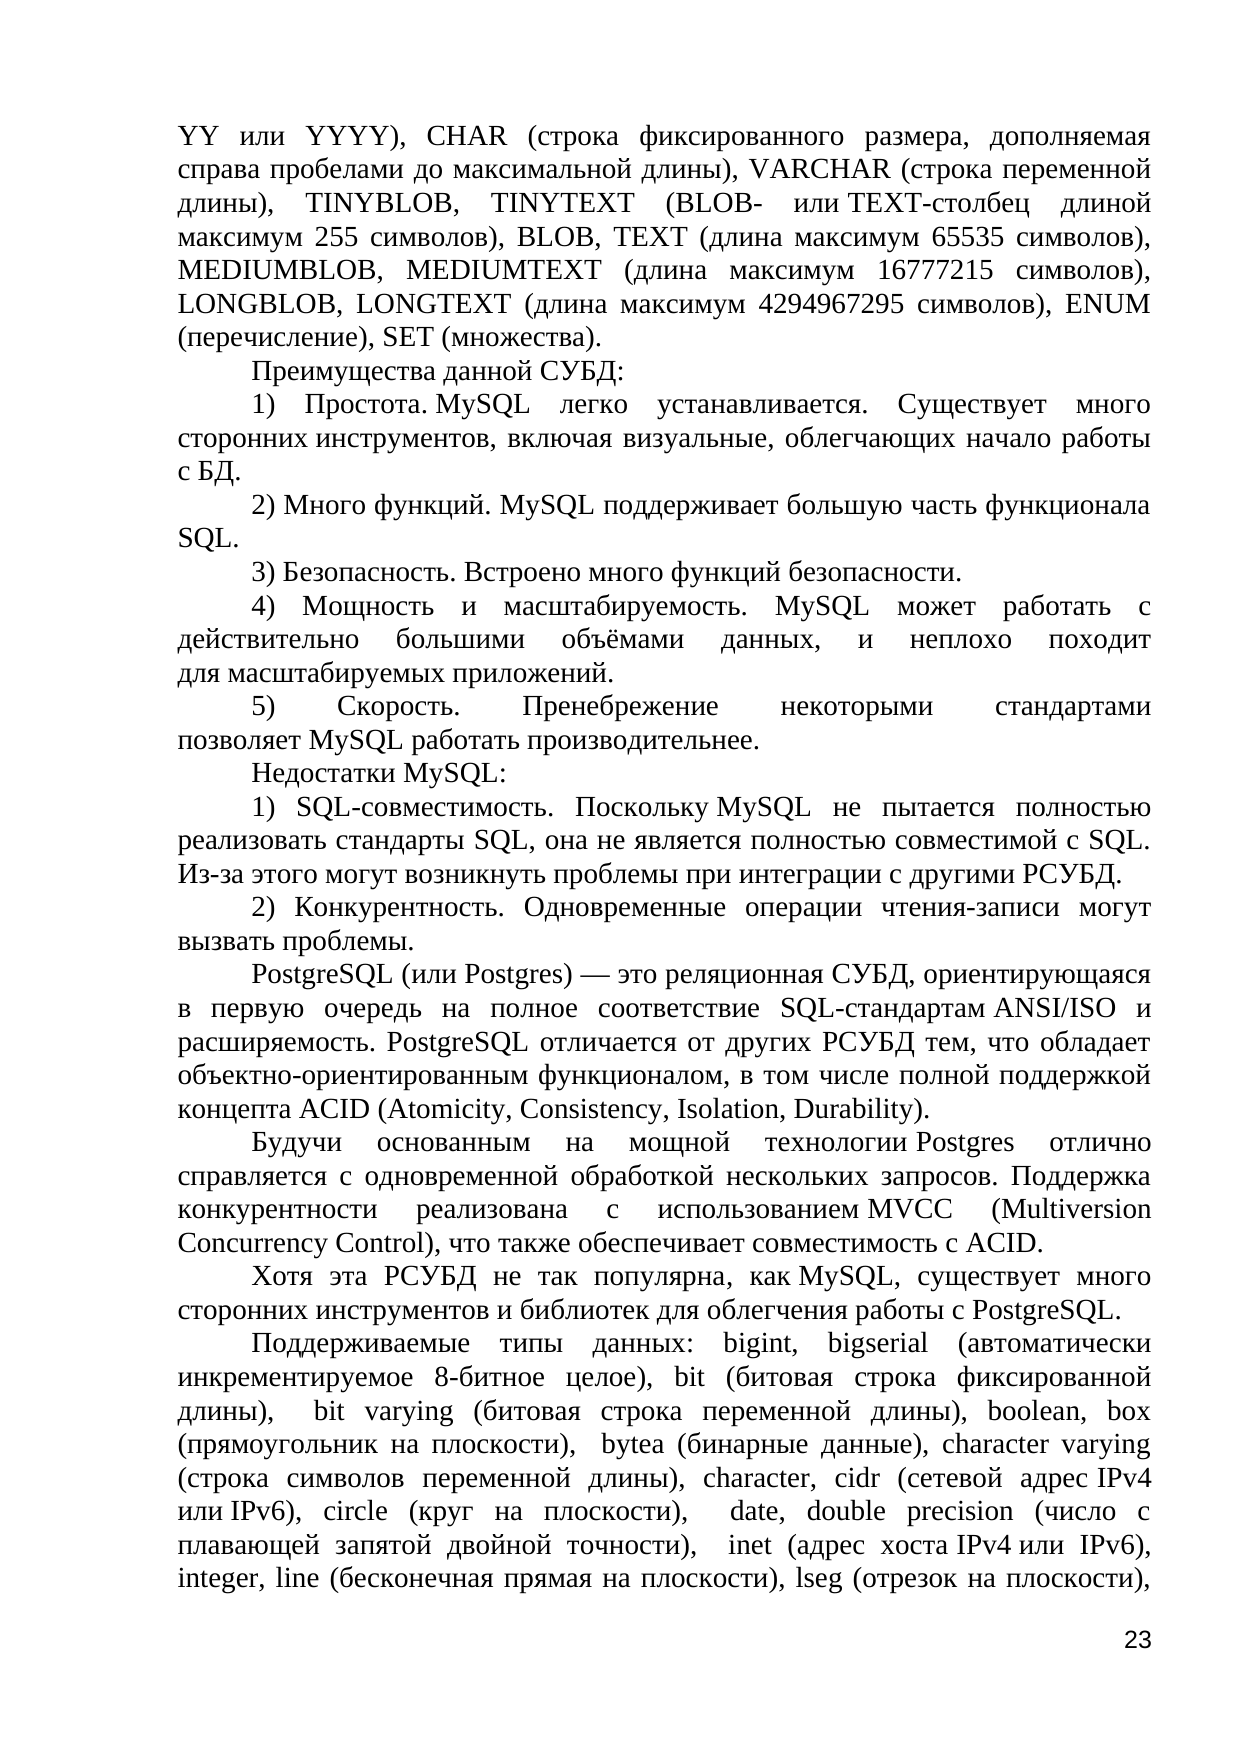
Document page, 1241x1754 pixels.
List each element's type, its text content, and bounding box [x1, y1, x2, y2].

text Будучи основанным на мощной технологии Postgres отлично справляется с одновременной обработкой нескольких запросов. Поддержка конкурентности реализована с использованием MVCC (Multiversion Concurrency Control), что также обеспечивает совместимость с ACID. [177, 1124, 1152, 1258]
text Хотя эта РСУБД не так популярна, как MySQL, существует много сторонних инструментов и библиотек для облегчения работы с PostgreSQL. [177, 1258, 1152, 1326]
text Преимущества данной СУБД: [177, 353, 1152, 386]
text 4) Мощность и масштабируемость. MySQL может работать с действительно большими объёмами данных, и неплохо походит для масштабируемых приложений. [177, 588, 1152, 688]
text 5) Скорость. Пренебрежение некоторыми стандартами позволяет MySQL работать производительнее. [177, 688, 1152, 755]
text 1) SQL-совместимость. Поскольку MySQL не пытается полностью реализовать стандарты SQL, она не является полностью совместимой с SQL. Из-за этого могут возникнуть проблемы при интеграции с другими РСУБД. [177, 789, 1152, 889]
text PostgreSQL (или Postgres) — это реляционная СУБД, ориентирующаяся в первую очередь на полное соответствие SQL-стандартам ANSI/ISO и расширяемость. PostgreSQL отличается от других РСУБД тем, что обладает объектно-ориентированным функционалом, в том числе полной поддержкой концепта ACID (Atomicity, Consistency, Isolation, Durability). [177, 957, 1152, 1124]
text 2) Конкурентность. Одновременные операции чтения-записи могут вызвать проблемы. [177, 889, 1152, 957]
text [177, 1326, 1152, 1594]
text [177, 118, 1152, 353]
text 3) Безопасность. Встроено много функций безопасности. [177, 554, 1152, 588]
text 1) Простота. MySQL легко устанавливается. Существует много сторонних инструментов, включая визуальные, облегчающих начало работы с БД. [177, 386, 1152, 487]
text Недостатки MySQL: [177, 755, 1152, 789]
text 2) Много функций. MySQL поддерживает большую часть функционала SQL. [177, 487, 1152, 554]
